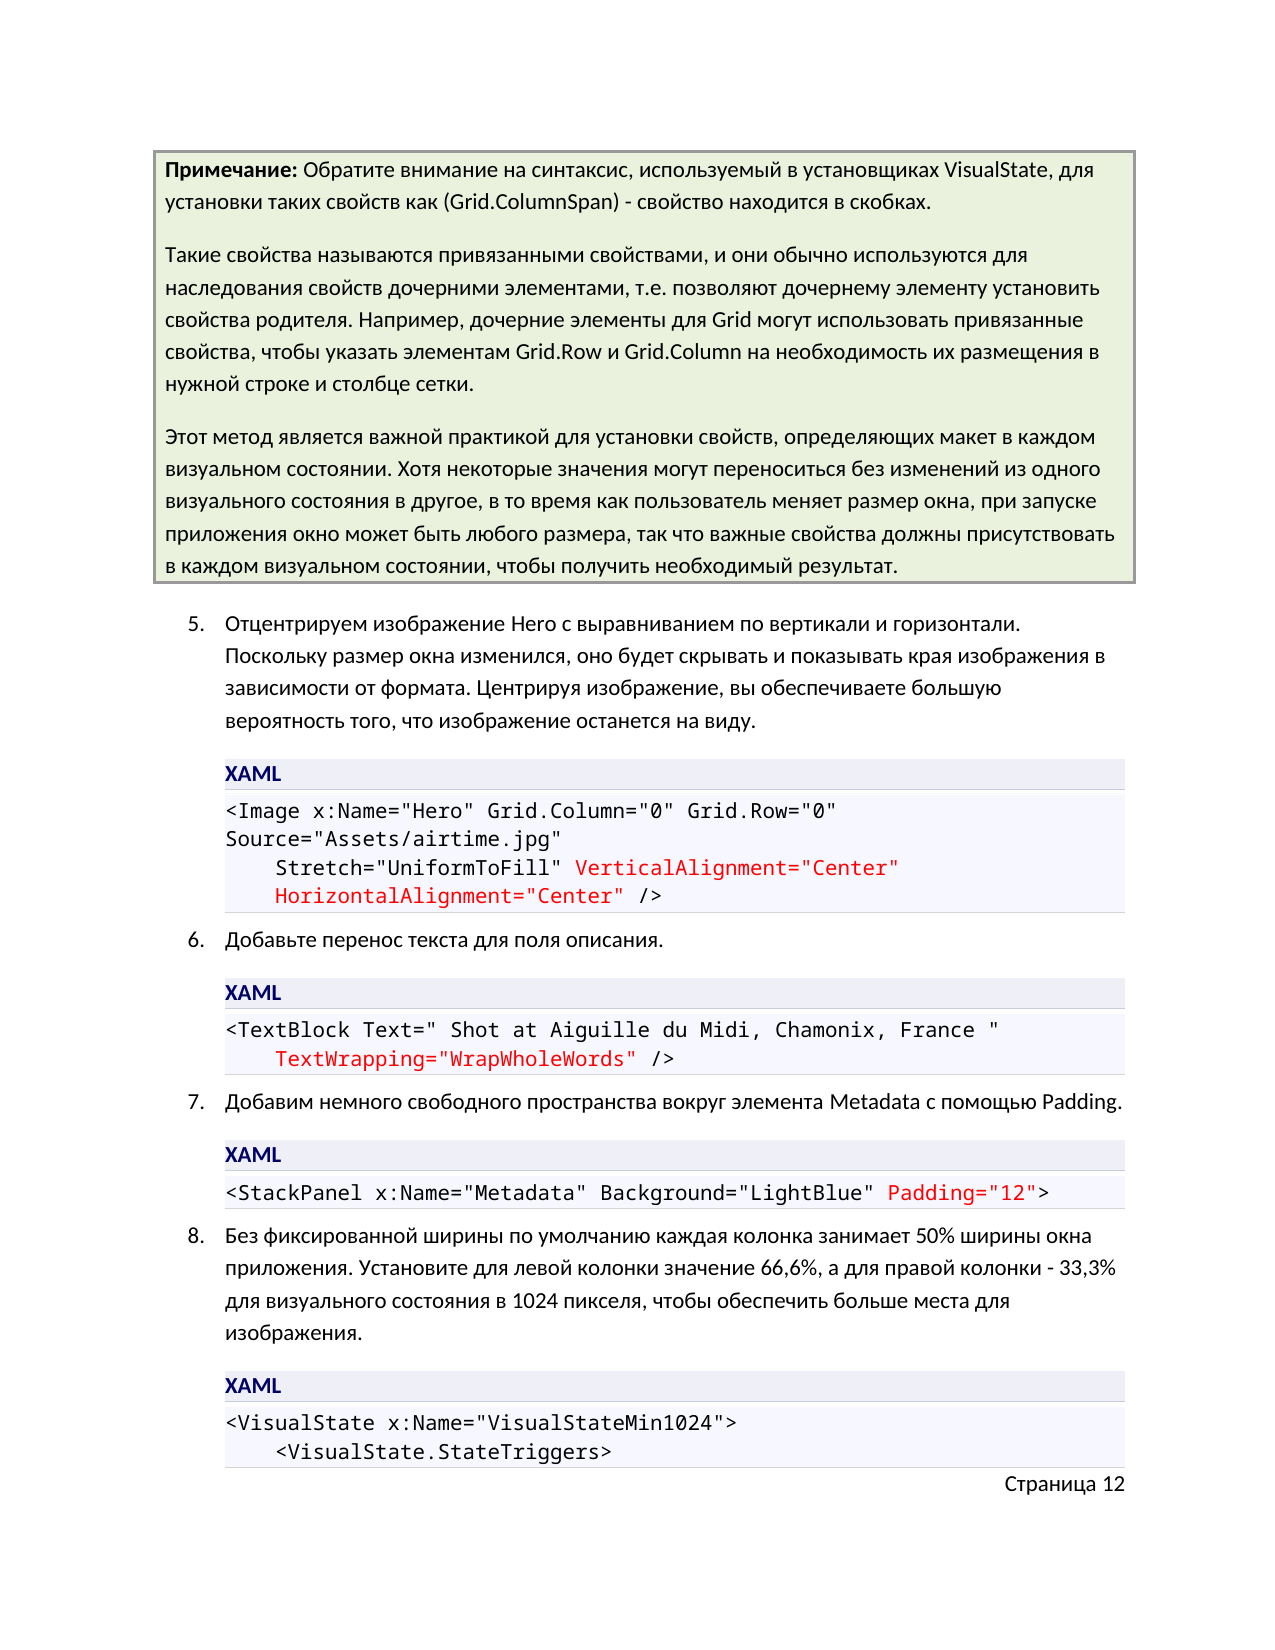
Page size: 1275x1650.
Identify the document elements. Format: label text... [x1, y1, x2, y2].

list Такие свойства называются привязанными свойствами, и они обычно используются для наследования свойств дочерними элементами, т.е. позволяют дочернему элементу установить свойства родителя. Например, дочерние элементы для Grid могут использовать привязанные свойства, чтобы указать элементам Grid.Row и Grid.Column на необходимость их размещения в нужной строке и столбце сетки. [156, 235, 1133, 397]
text <VisualState.StateTriggers> [225, 1434, 1125, 1467]
text <StackPanel x:Name="Metadata" Background="LightBlue" Padding="12"> [225, 1176, 1125, 1208]
text Отцентрируем изображение Hero с выравниванием по вертикали и горизонтали. Поскольку размер окна изменился, оно будет скрывать и показывать края изображения в зависимости от формата. Центрируя изображение, вы обеспечиваете большую вероятность того, что изображение останется на виду. [187, 609, 1125, 734]
text Добавьте перенос текста для поля описания. [187, 925, 1125, 953]
text Stretch="UniformToFill" VerticalAlignment="Center" [225, 850, 1125, 879]
text Без фиксированной ширины по умолчанию каждая колонка занимает 50% ширины окна приложения. Установите для левой колонки значение 66,6%, а для правой колонки - 33,3% для визуального состояния в 1024 пикселя, чтобы обеспечить больше места для изображения. [187, 1221, 1125, 1346]
text <TextBlock Text=" Shot at Aiguille du Midi, Chamonix, France " [225, 1014, 1125, 1041]
text XAML [225, 1140, 1125, 1170]
text HorizontalAlignment="Center" /> [225, 879, 1125, 912]
text XAML [225, 1371, 1125, 1401]
list Этот метод является важной практикой для установки свойств, определяющих макет в каждом визуальном состоянии. Хотя некоторые значения могут переноситься без изменений из одного визуального состояния в другое, в то время как пользователь меняет размер окна, при запуске приложения окно может быть любого размера, так что важные свойства должны присутствовать в каждом визуальном состоянии, чтобы получить необходимый результат. [156, 417, 1133, 581]
list Примечание: Обратите внимание на синтаксис, используемый в установщиках VisualState, для установки таких свойств как (Grid.ColumnSpan) - свойство находится в скобках. [156, 153, 1133, 215]
text TextWrapping="WrapWholeWords" /> [225, 1041, 1125, 1074]
text <Image x:Name="Hero" Grid.Column="0" Grid.Row="0" Source="Assets/airtime.jpg" [225, 795, 1125, 850]
text <VisualState x:Name="VisualStateMin1024"> [225, 1407, 1125, 1434]
text Добавим немного свободного пространства вокруг элемента Metadata с помощью Padding. [187, 1087, 1125, 1115]
text XAML [225, 978, 1125, 1008]
text XAML [225, 759, 1125, 789]
